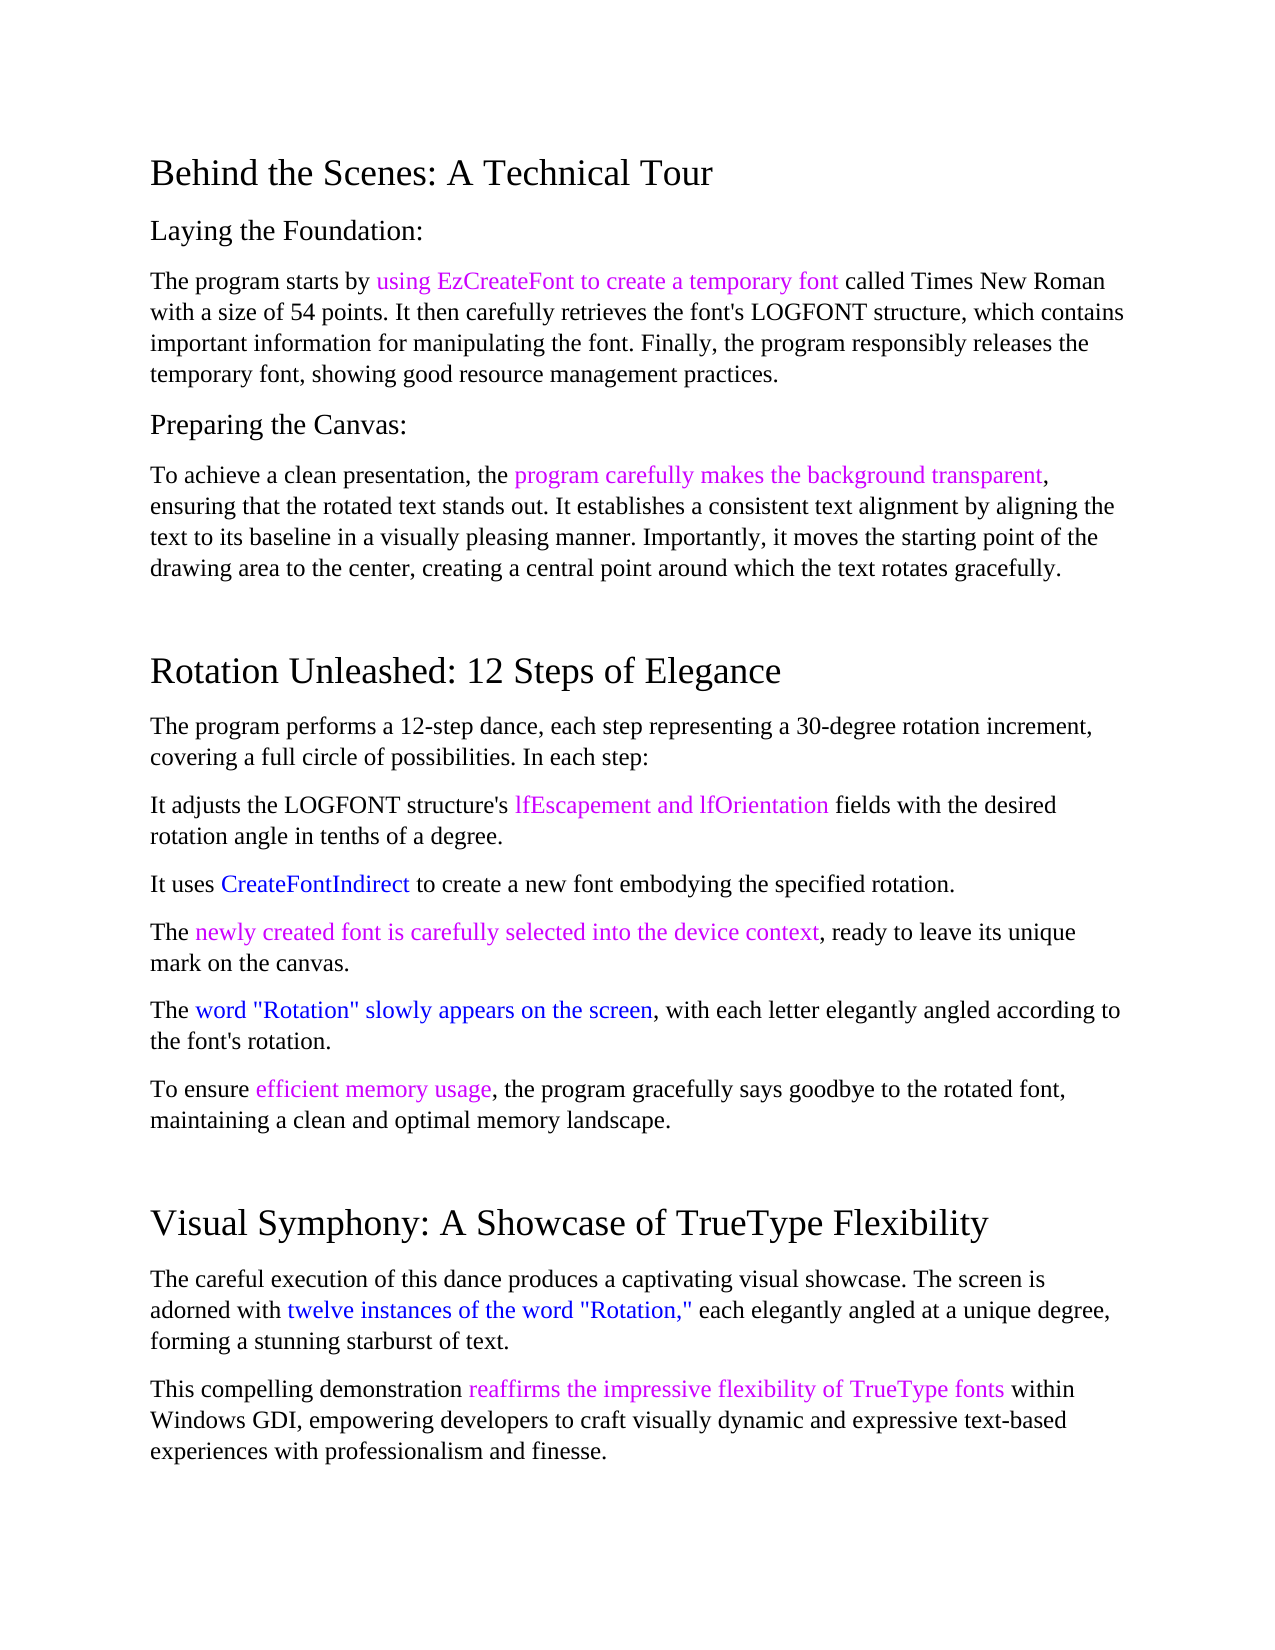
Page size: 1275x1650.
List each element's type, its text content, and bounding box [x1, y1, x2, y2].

text This compelling demonstration reaffirms the impressive flexibility of TrueType fonts within Windows GDI, empowering developers to craft visually dynamic and expressive text-based experiences with professionalism and finesse. [150, 1374, 1125, 1464]
text Rotation Unleashed: 12 Steps of Elegance [150, 648, 1125, 691]
text The program starts by using EzCreateFont to create a temporary font called Times New Roman with a size of 54 points. It then carefully retrieves the font's LOGFONT structure, which contains important information for manipulating the font. Finally, the program responsibly releases the temporary font, showing good resource management practices. [150, 266, 1125, 388]
text The word "Rotation" slowly appears on the screen, with each letter elegantly angled according to the font's rotation. [150, 995, 1125, 1055]
text It adjusts the LOGFONT structure's lfEscapement and lfOrientation fields with the desired rotation angle in tenths of a degree. [150, 790, 1125, 850]
text Preparing the Canvas: [150, 407, 1125, 440]
text To achieve a clean presentation, the program carefully makes the background transparent, ensuring that the rotated text stands out. It establishes a consistent text alignment by aligning the text to its baseline in a visually pleasing manner. Importantly, it moves the starting point of the drawing area to the center, creating a central point around which the text rotates gracefully. [150, 460, 1125, 582]
text Visual Symphony: A Showcase of TrueType Flexibility [150, 1201, 1125, 1244]
text To ensure efficient memory usage, the program gracefully says goodbye to the rotated font, maintaining a clean and optimal memory landscape. [150, 1074, 1125, 1134]
text Laying the Foundation: [150, 213, 1125, 247]
text Behind the Scenes: A Technical Tour [150, 150, 1125, 193]
text The careful execution of this dance produces a captivating visual showcase. The screen is adorned with twelve instances of the word "Rotation," each elegantly angled at a unique degree, forming a stunning starburst of text. [150, 1264, 1125, 1355]
text The program performs a 12-step dance, each step representing a 30-degree rotation increment, covering a full circle of possibilities. In each step: [150, 711, 1125, 771]
text The newly created font is carefully selected into the device context, ready to leave its unique mark on the canvas. [150, 917, 1125, 976]
text It uses CreateFontIndirect to create a new font embodying the specified rotation. [150, 869, 1125, 898]
